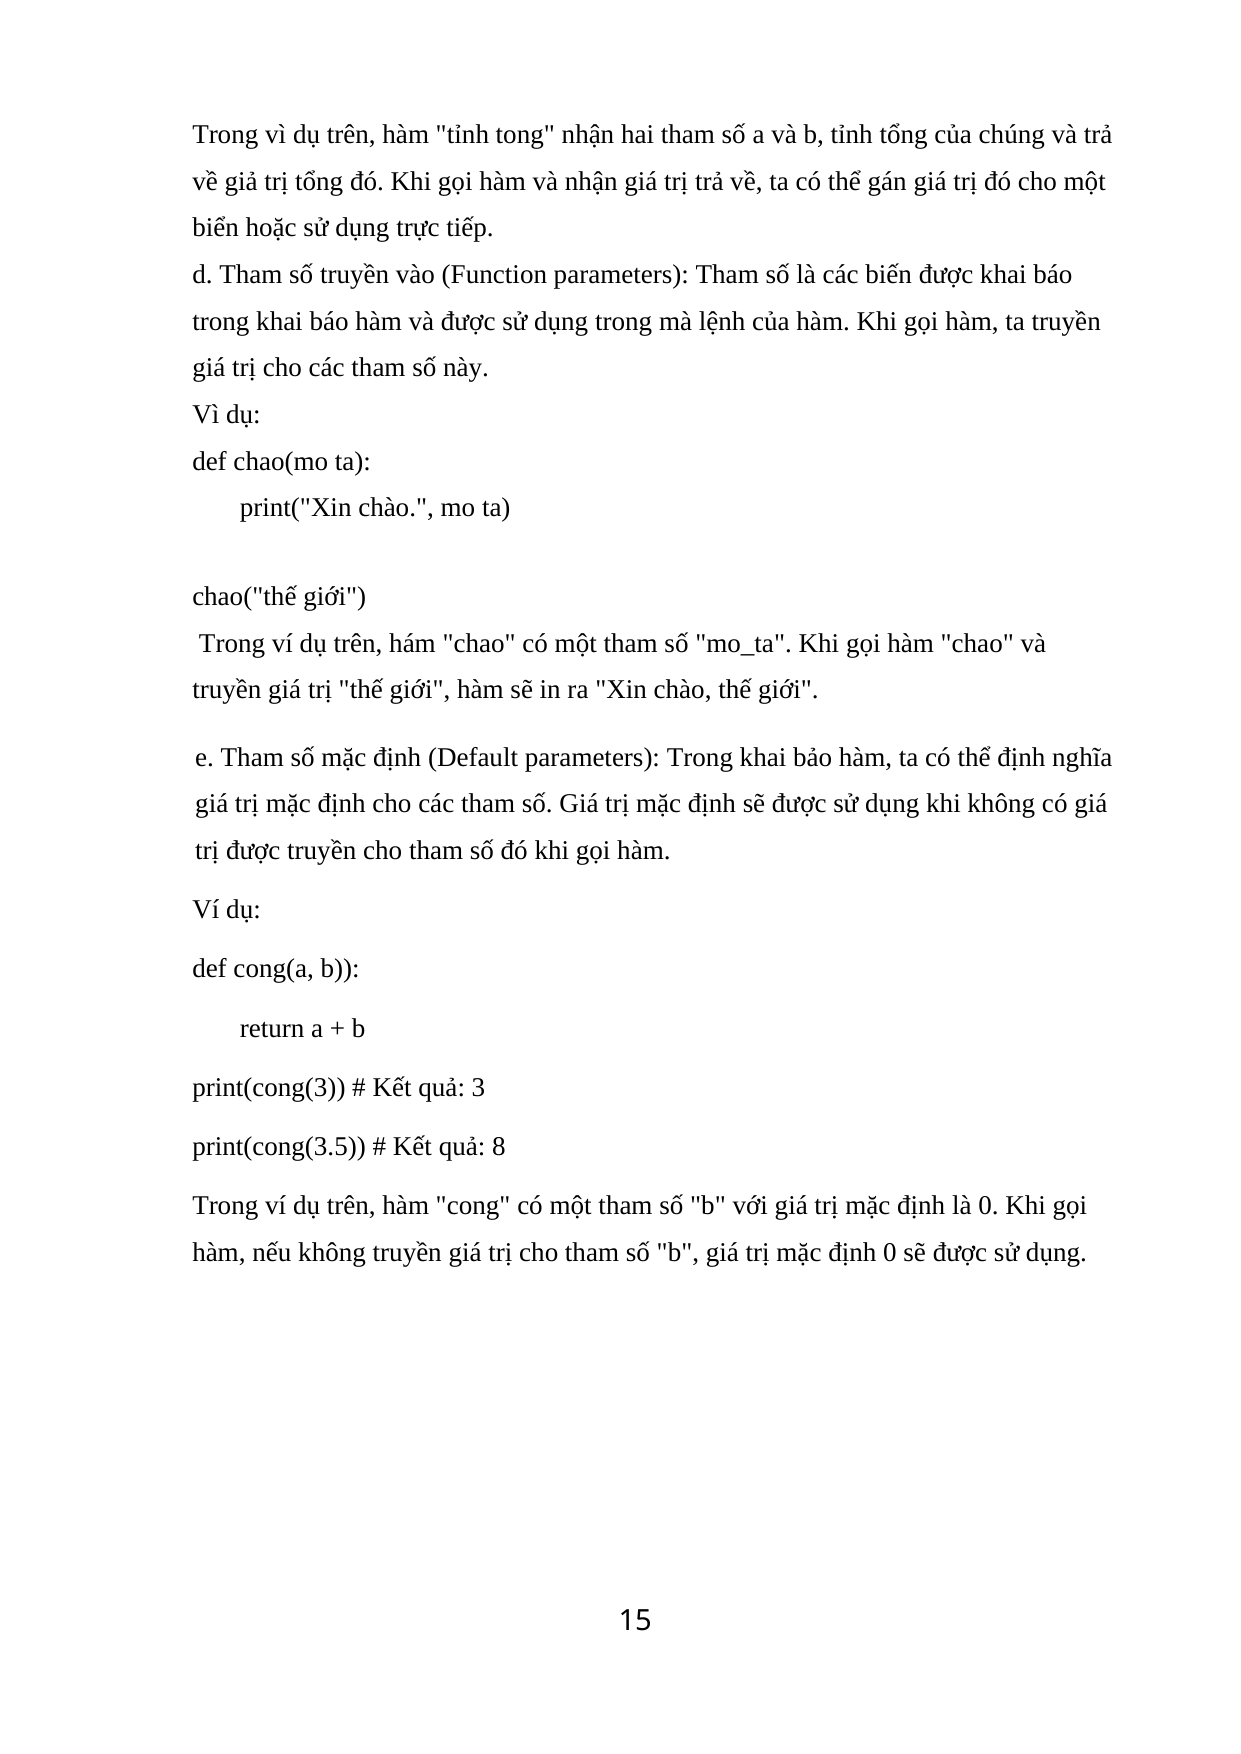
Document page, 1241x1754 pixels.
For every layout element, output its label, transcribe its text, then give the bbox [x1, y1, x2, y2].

list def chao(mo ta): [192, 445, 1122, 476]
list Trong ví dụ trên, hám "chao" có một tham số "mo_ta". Khi gọi hàm "chao" và truyền giá trị "thế giới", hàm sẽ in ra "Xin chào, thế giới". [192, 627, 1122, 704]
list Trong vì dụ trên, hàm "tỉnh tong" nhận hai tham số a và b, tỉnh tổng của chúng và trả về giả trị tổng đó. Khi gọi hàm và nhận giá trị trả về, ta có thể gán giá trị đó cho một biển hoặc sử dụng trực tiếp. [192, 118, 1122, 243]
list chao("thế giới") [192, 580, 1122, 611]
subtitle print(cong(3)) # Kết quả: 3 [192, 1071, 1122, 1102]
list d. Tham số truyền vào (Function parameters): Tham số là các biến được khai báo trong khai báo hàm và được sử dụng trong mà lệnh của hàm. Khi gọi hàm, ta truyền giá trị cho các tham số này. [192, 258, 1122, 383]
list print("Xin chào.", mo ta) [192, 491, 1122, 523]
list Vì dụ: [192, 398, 1122, 429]
subtitle Trong ví dụ trên, hàm "cong" có một tham số "b" với giá trị mặc định là 0. Khi gọi hàm, nếu không truyền giá trị cho tham số "b", giá trị mặc định 0 sẽ được sử dụng. [192, 1189, 1122, 1267]
subtitle def cong(a, b)): [192, 953, 1122, 984]
subtitle print(cong(3.5)) # Kết quả: 8 [192, 1130, 1122, 1161]
subtitle Ví dụ: [192, 893, 1122, 924]
subtitle e. Tham số mặc định (Default parameters): Trong khai bảo hàm, ta có thể định nghĩa giá trị mặc định cho các tham số. Giá trị mặc định sẽ được sử dụng khi không có giá trị được truyền cho tham số đó khi gọi hàm. [195, 741, 1122, 865]
subtitle return a + b [192, 1012, 1122, 1043]
